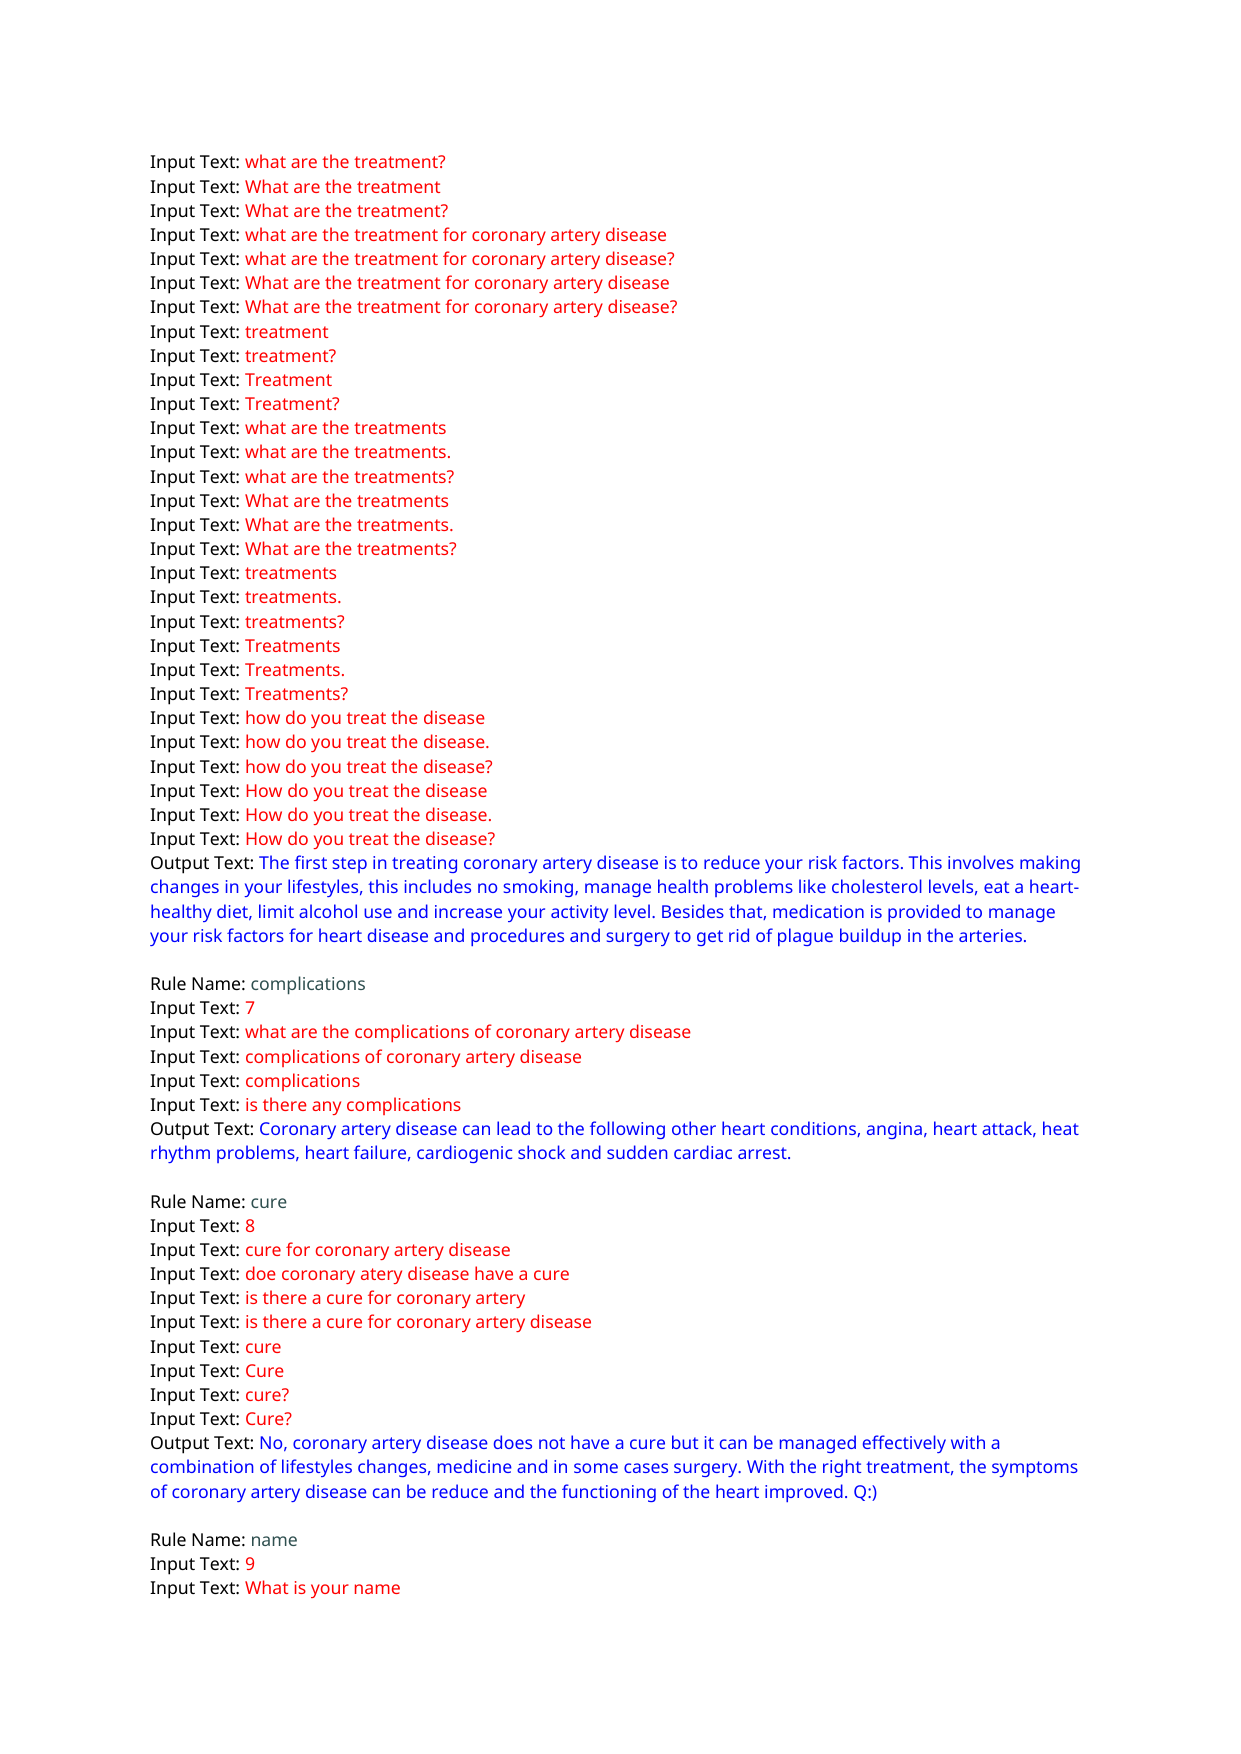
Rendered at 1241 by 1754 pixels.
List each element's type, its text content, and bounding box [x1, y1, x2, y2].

text Input Text: What are the treatment [150, 174, 1090, 198]
text Input Text: What is your name [150, 1576, 1090, 1600]
text Input Text: cure for coronary artery disease [150, 1237, 1090, 1262]
text Input Text: complications [150, 1068, 1090, 1092]
text Input Text: treatments [150, 561, 1090, 585]
text Input Text: complications of coronary artery disease [150, 1044, 1090, 1068]
text Input Text: what are the treatments? [150, 464, 1090, 488]
text Input Text: Treatments [150, 633, 1090, 657]
text Input Text: How do you treat the disease? [150, 827, 1090, 851]
text Rule Name: name [150, 1527, 1090, 1552]
text Input Text: how do you treat the disease. [150, 730, 1090, 754]
text Input Text: What are the treatment for coronary artery disease? [150, 295, 1090, 319]
text Input Text: cure [150, 1334, 1090, 1358]
text Rule Name: complications [150, 972, 1090, 996]
text Input Text: what are the treatment for coronary artery disease? [150, 247, 1090, 271]
text Input Text: How do you treat the disease [150, 778, 1090, 802]
text Input Text: is there any complications [150, 1092, 1090, 1117]
text Input Text: Cure? [150, 1407, 1090, 1431]
text Input Text: how do you treat the disease? [150, 754, 1090, 778]
text Input Text: What are the treatments [150, 488, 1090, 512]
text Input Text: what are the complications of coronary artery disease [150, 1020, 1090, 1044]
text Input Text: what are the treatments. [150, 440, 1090, 464]
text Input Text: what are the treatments [150, 416, 1090, 440]
text Input Text: is there a cure for coronary artery disease [150, 1310, 1090, 1334]
text Input Text: Treatment [150, 367, 1090, 392]
text Output Text: The first step in treating coronary artery disease is to reduce your risk factors. This involves making changes in your lifestyles, this includes no smoking, manage health problems like cholesterol levels, eat a heart-healthy diet, limit alcohol use and increase your activity level. Besides that, medication is provided to manage your risk factors for heart disease and procedures and surgery to get rid of plague buildup in the arteries. [150, 851, 1090, 947]
text Input Text: how do you treat the disease [150, 706, 1090, 730]
text Input Text: Treatment? [150, 392, 1090, 416]
text Input Text: what are the treatment? [150, 150, 1090, 174]
text Input Text: doe coronary atery disease have a cure [150, 1262, 1090, 1286]
text Input Text: cure? [150, 1382, 1090, 1407]
text Input Text: Cure [150, 1358, 1090, 1382]
text Rule Name: cure [150, 1189, 1090, 1213]
text Input Text: What are the treatment? [150, 198, 1090, 222]
text Input Text: Treatments. [150, 657, 1090, 682]
text Input Text: 7 [150, 996, 1090, 1020]
text Input Text: What are the treatment for coronary artery disease [150, 271, 1090, 295]
text Input Text: treatment? [150, 343, 1090, 367]
text Output Text: Coronary artery disease can lead to the following other heart conditions, angina, heart attack, heat rhythm problems, heart failure, cardiogenic shock and sudden cardiac arrest. [150, 1117, 1090, 1165]
text Input Text: is there a cure for coronary artery [150, 1286, 1090, 1310]
text Input Text: treatments? [150, 609, 1090, 633]
text Input Text: 9 [150, 1552, 1090, 1576]
text Input Text: 8 [150, 1213, 1090, 1237]
text Output Text: No, coronary artery disease does not have a cure but it can be managed effectively with a combination of lifestyles changes, medicine and in some cases surgery. With the right treatment, the symptoms of coronary artery disease can be reduce and the functioning of the heart improved. Q:) [150, 1431, 1090, 1503]
text Input Text: What are the treatments? [150, 537, 1090, 561]
text Input Text: What are the treatments. [150, 512, 1090, 537]
text Input Text: treatments. [150, 585, 1090, 609]
text Input Text: treatment [150, 319, 1090, 343]
text Input Text: How do you treat the disease. [150, 802, 1090, 827]
text Input Text: Treatments? [150, 682, 1090, 706]
text Input Text: what are the treatment for coronary artery disease [150, 222, 1090, 247]
